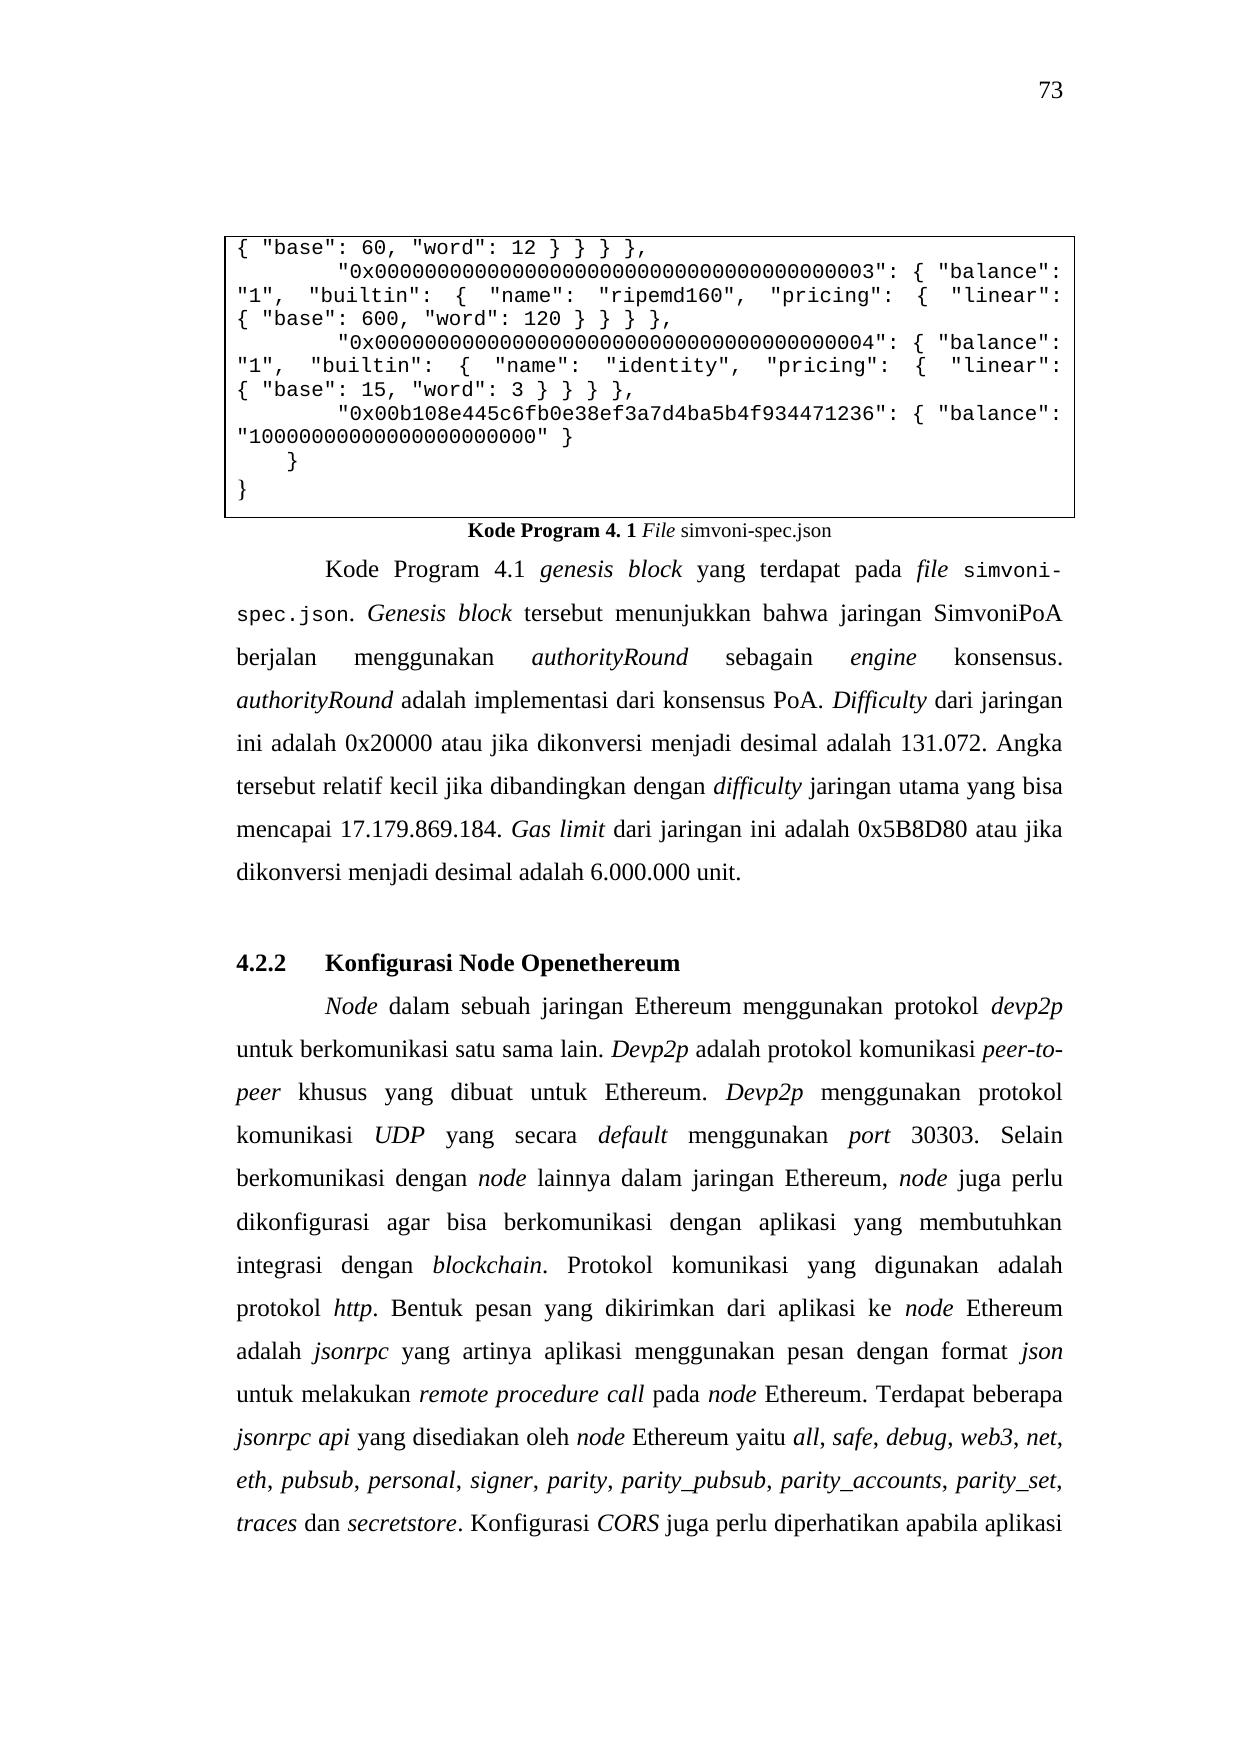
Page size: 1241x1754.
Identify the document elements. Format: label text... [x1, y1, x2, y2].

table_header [226, 237, 1074, 517]
text Kode Program 4. 1 File simvoni-spec.json [236, 518, 1063, 542]
text Kode Program 4.1 genesis block yang terdapat pada file simvoni-spec.json. Genesis block tersebut menunjukkan bahwa jaringan SimvoniPoA berjalan menggunakan authorityRound sebagain engine konsensus. authorityRound adalah implementasi dari konsensus PoA. Difficulty dari jaringan ini adalah 0x20000 atau jika dikonversi menjadi desimal adalah 131.072. Angka tersebut relatif kecil jika dibandingkan dengan difficulty jaringan utama yang bisa mencapai 17.179.869.184. Gas limit dari jaringan ini adalah 0x5B8D80 atau jika dikonversi menjadi desimal adalah 6.000.000 unit. [236, 554, 1063, 886]
subtitle Konfigurasi Node Openethereum [236, 948, 1063, 977]
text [236, 991, 1063, 1537]
